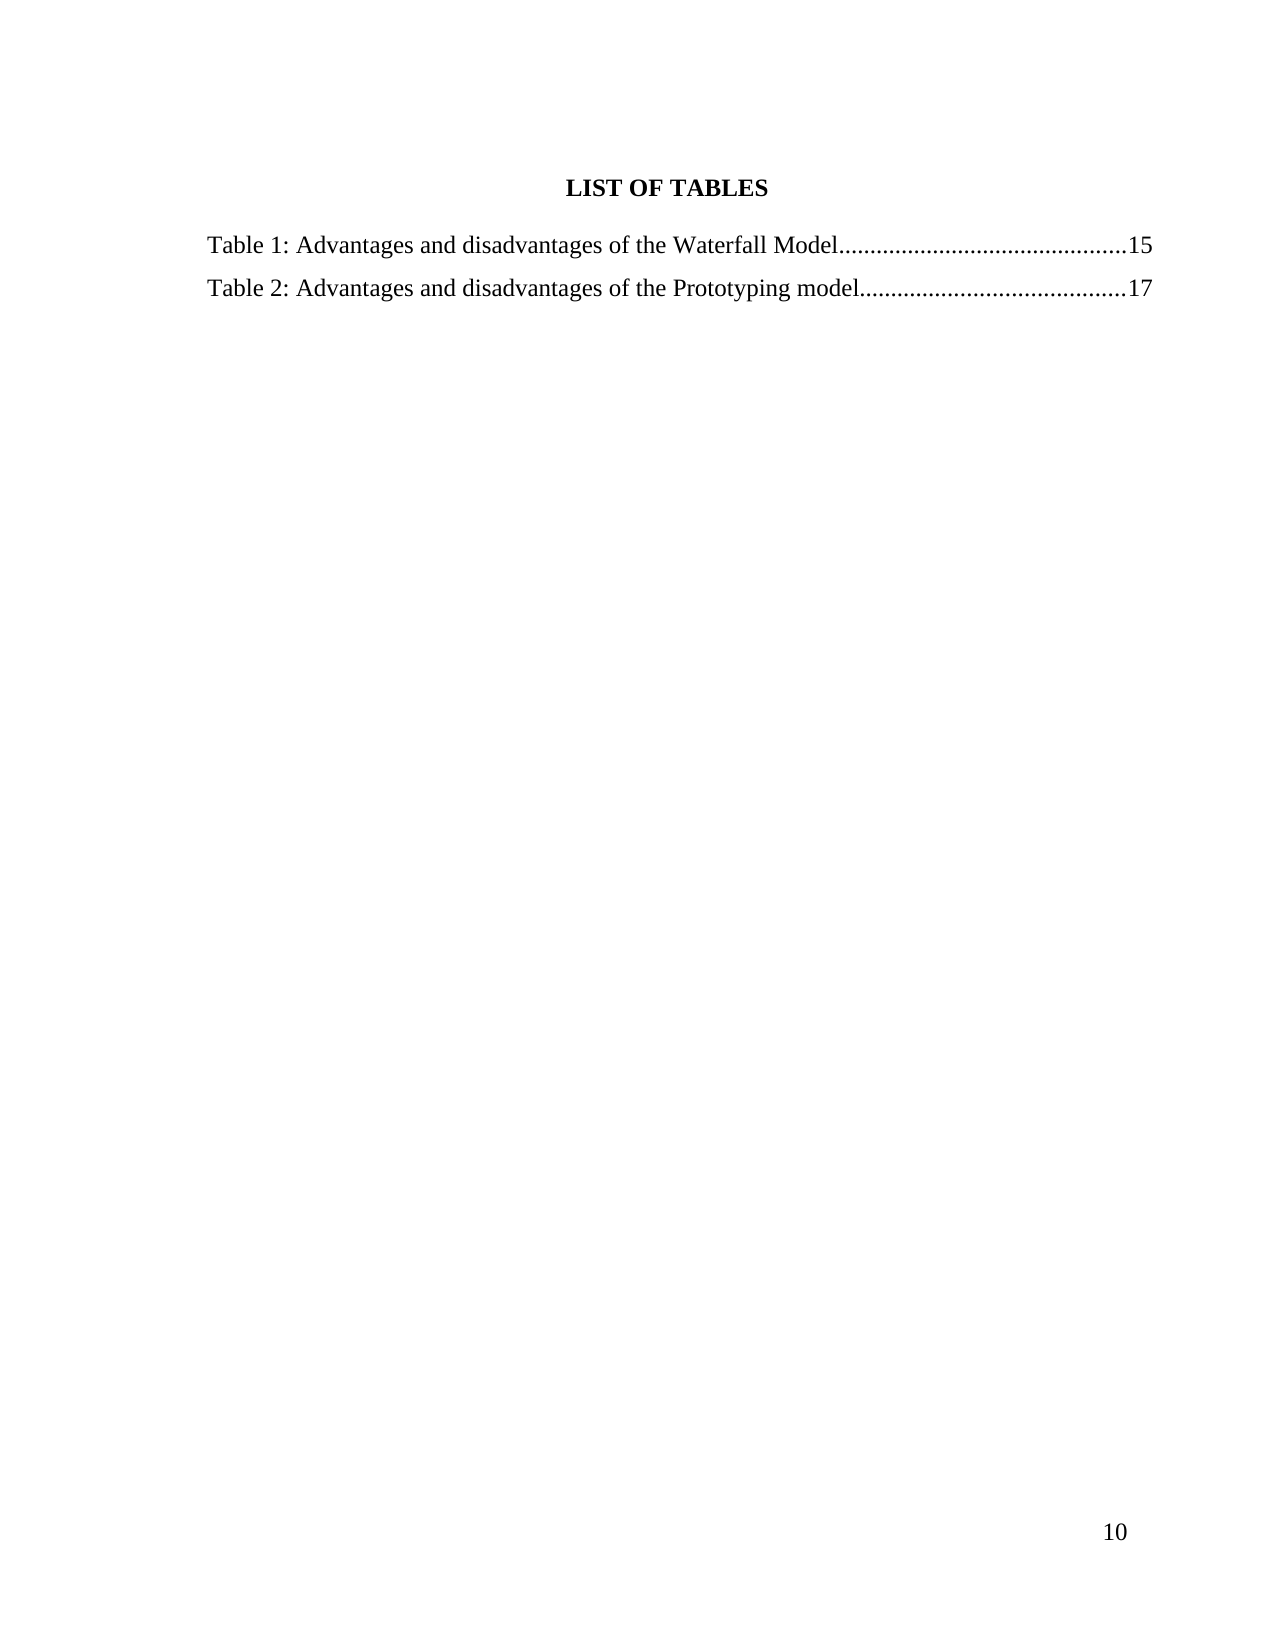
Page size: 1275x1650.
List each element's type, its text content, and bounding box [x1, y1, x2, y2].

text Table 1: Advantages and disadvantages of the Waterfall Model 15 [207, 230, 1127, 259]
subtitle LIST OF TABLES [207, 173, 1127, 201]
text Table 2: Advantages and disadvantages of the Prototyping model 17 [207, 273, 1127, 302]
